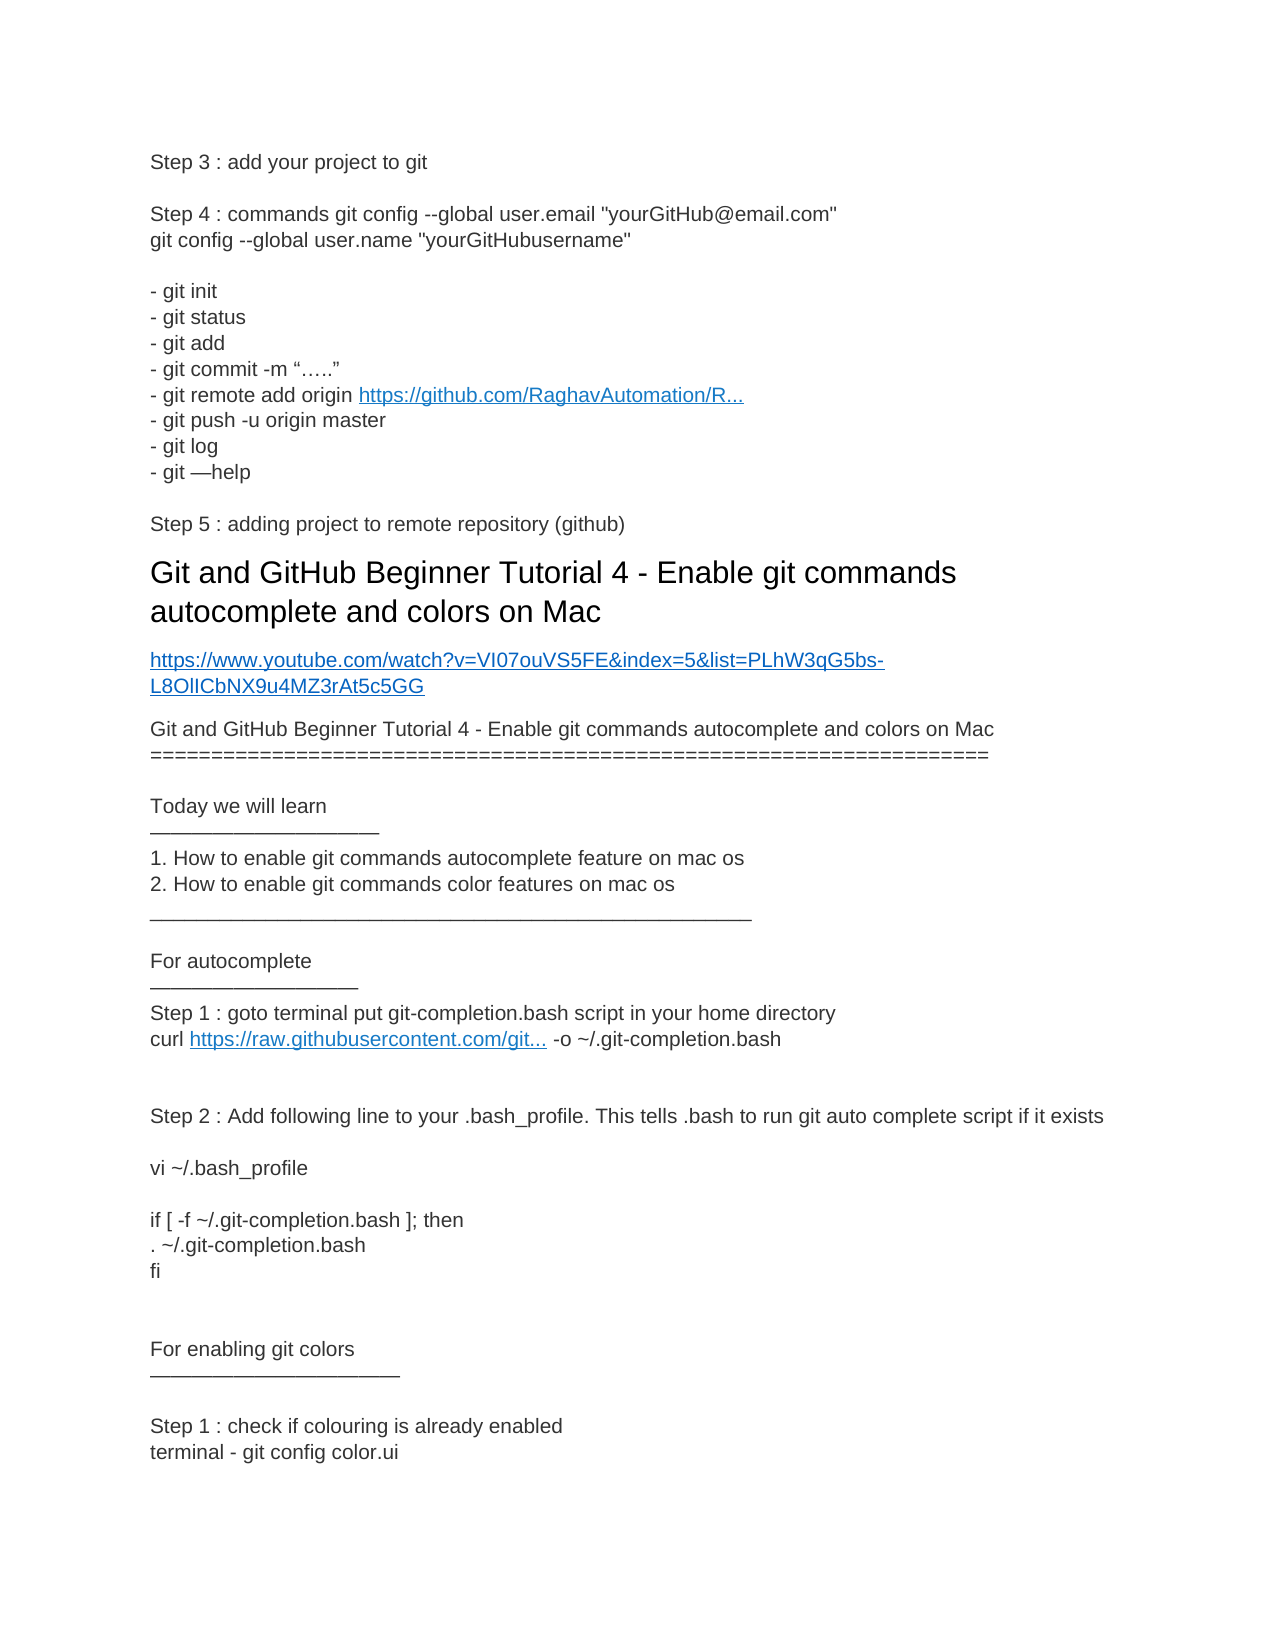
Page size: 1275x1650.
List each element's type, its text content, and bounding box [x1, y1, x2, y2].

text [150, 150, 1125, 536]
text Git and GitHub Beginner Tutorial 4 - Enable git commands autocomplete and colors on Mac [150, 554, 1125, 629]
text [150, 717, 1125, 1490]
text https://www.youtube.com/watch?v=VI07ouVS5FE&index=5&list=PLhW3qG5bs-L8OlICbNX9u4MZ3rAt5c5GG [150, 648, 1125, 698]
